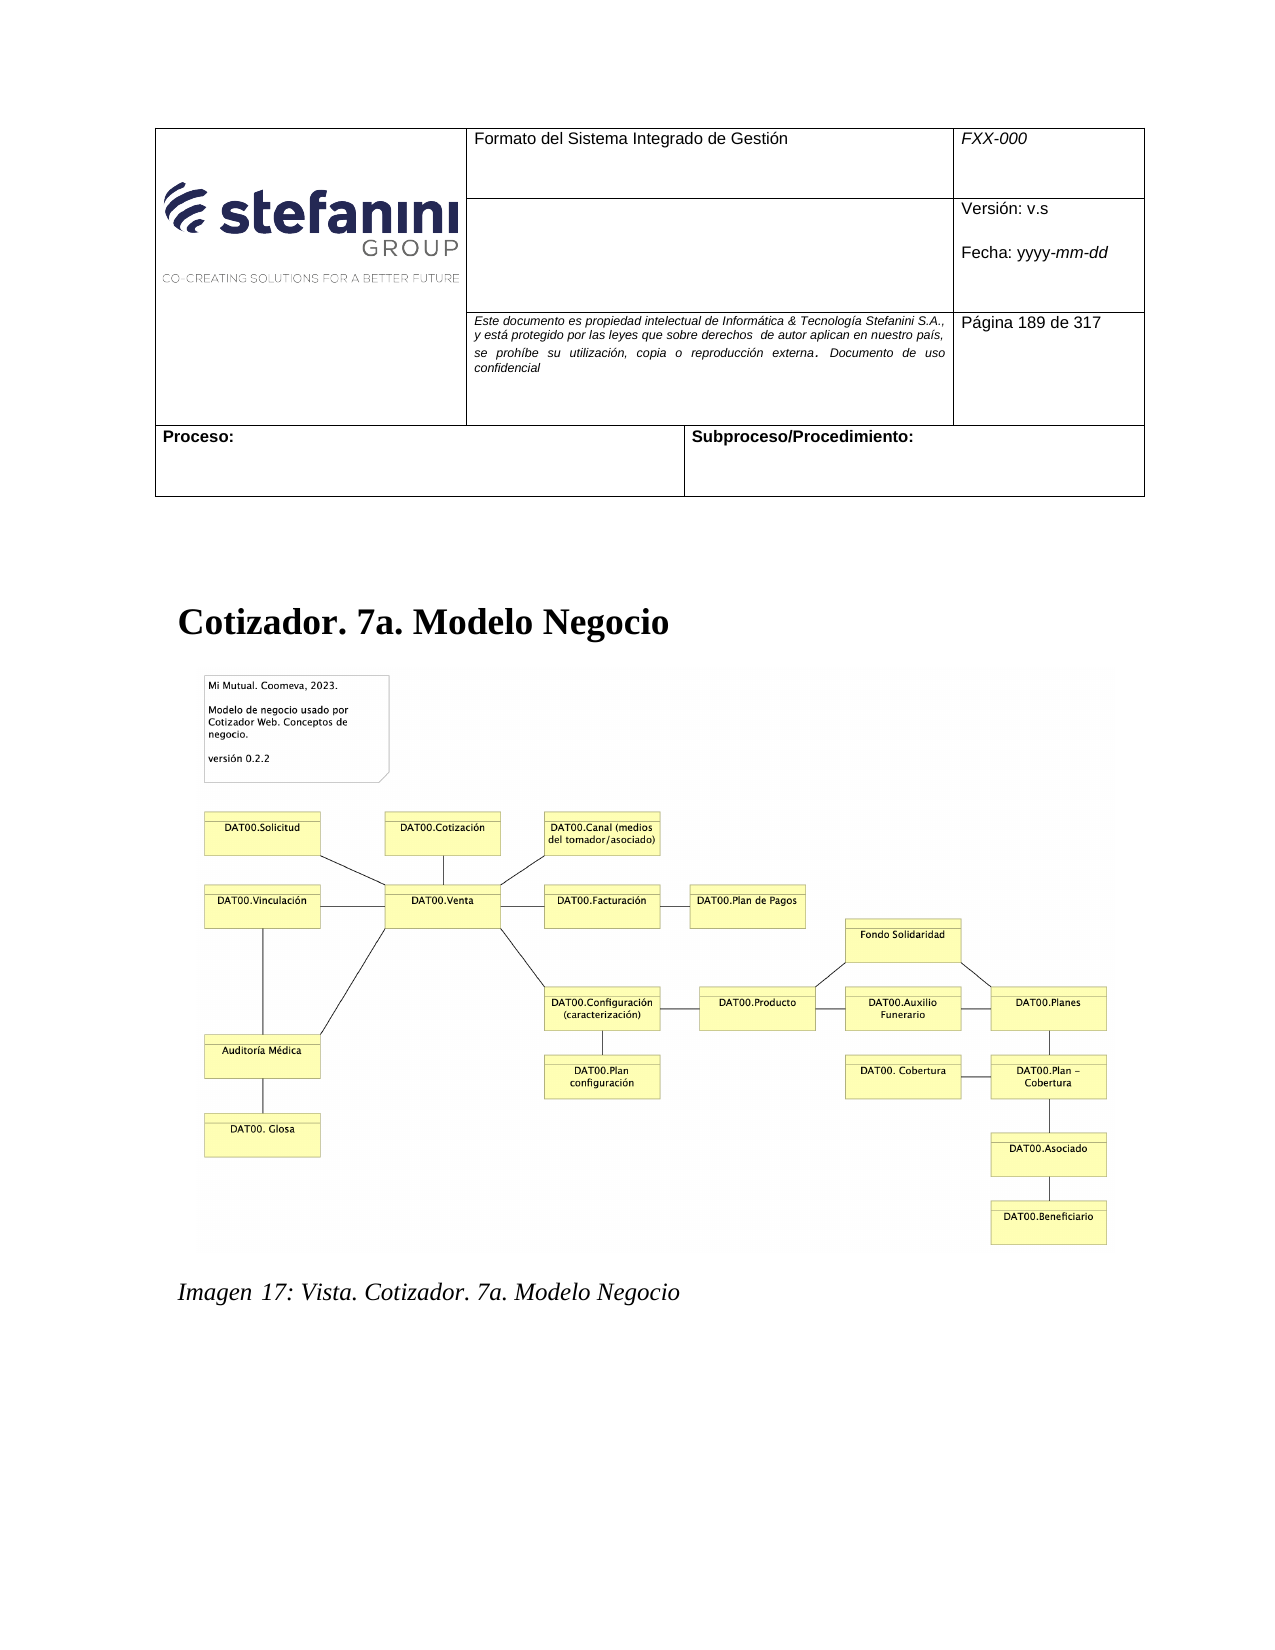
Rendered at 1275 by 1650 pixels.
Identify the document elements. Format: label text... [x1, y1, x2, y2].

picture [162, 182, 460, 286]
subtitle Cotizador. 7a. Modelo Negocio [177, 599, 1098, 642]
picture [196, 667, 1115, 1253]
text Imagen 17: Vista. Cotizador. 7a. Modelo Negocio [177, 1277, 1098, 1306]
